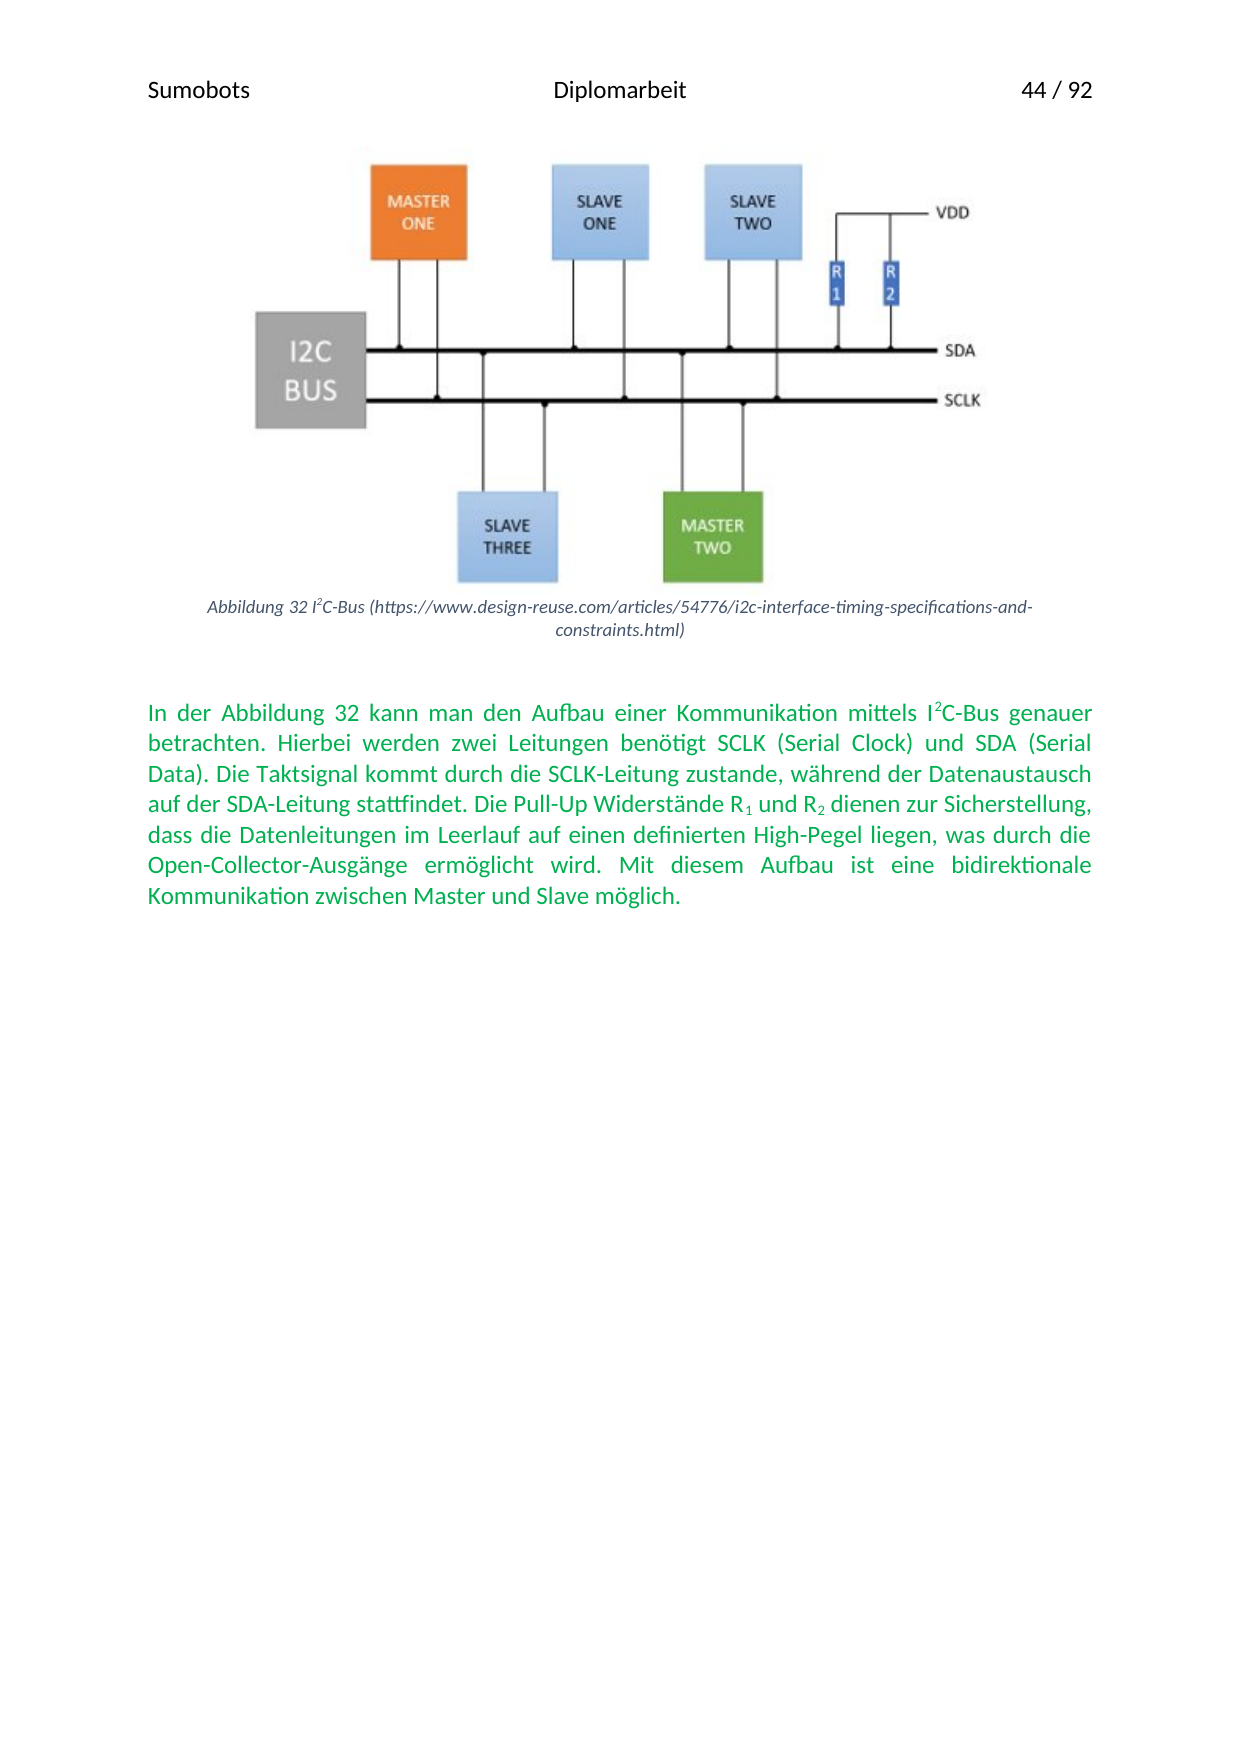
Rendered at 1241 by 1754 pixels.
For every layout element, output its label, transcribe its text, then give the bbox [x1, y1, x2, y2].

text Abbildung 32 I2C-Bus (https://www.design-reuse.com/articles/54776/i2c-interface-timing-specifications-and-constraints.html) [148, 595, 1093, 641]
text In der Abbildung 32 kann man den Aufbau einer Kommunikation mittels I2C-Bus genauer betrachten. Hierbei werden zwei Leitungen benötigt SCLK (Serial Clock) und SDA (Serial Data). Die Taktsignal kommt durch die SCLK-Leitung zustande, während der Datenaustausch auf der SDA-Leitung stattfindet. Die Pull-Up Widerstände R1 und R2 dienen zur Sicherstellung, dass die Datenleitungen im Leerlauf auf einen definierten High-Pegel liegen, was durch die Open-Collector-Ausgänge ermöglicht wird. Mit diesem Aufbau ist eine bidirektionale Kommunikation zwischen Master und Slave möglich. [148, 697, 1093, 911]
picture [249, 147, 992, 595]
